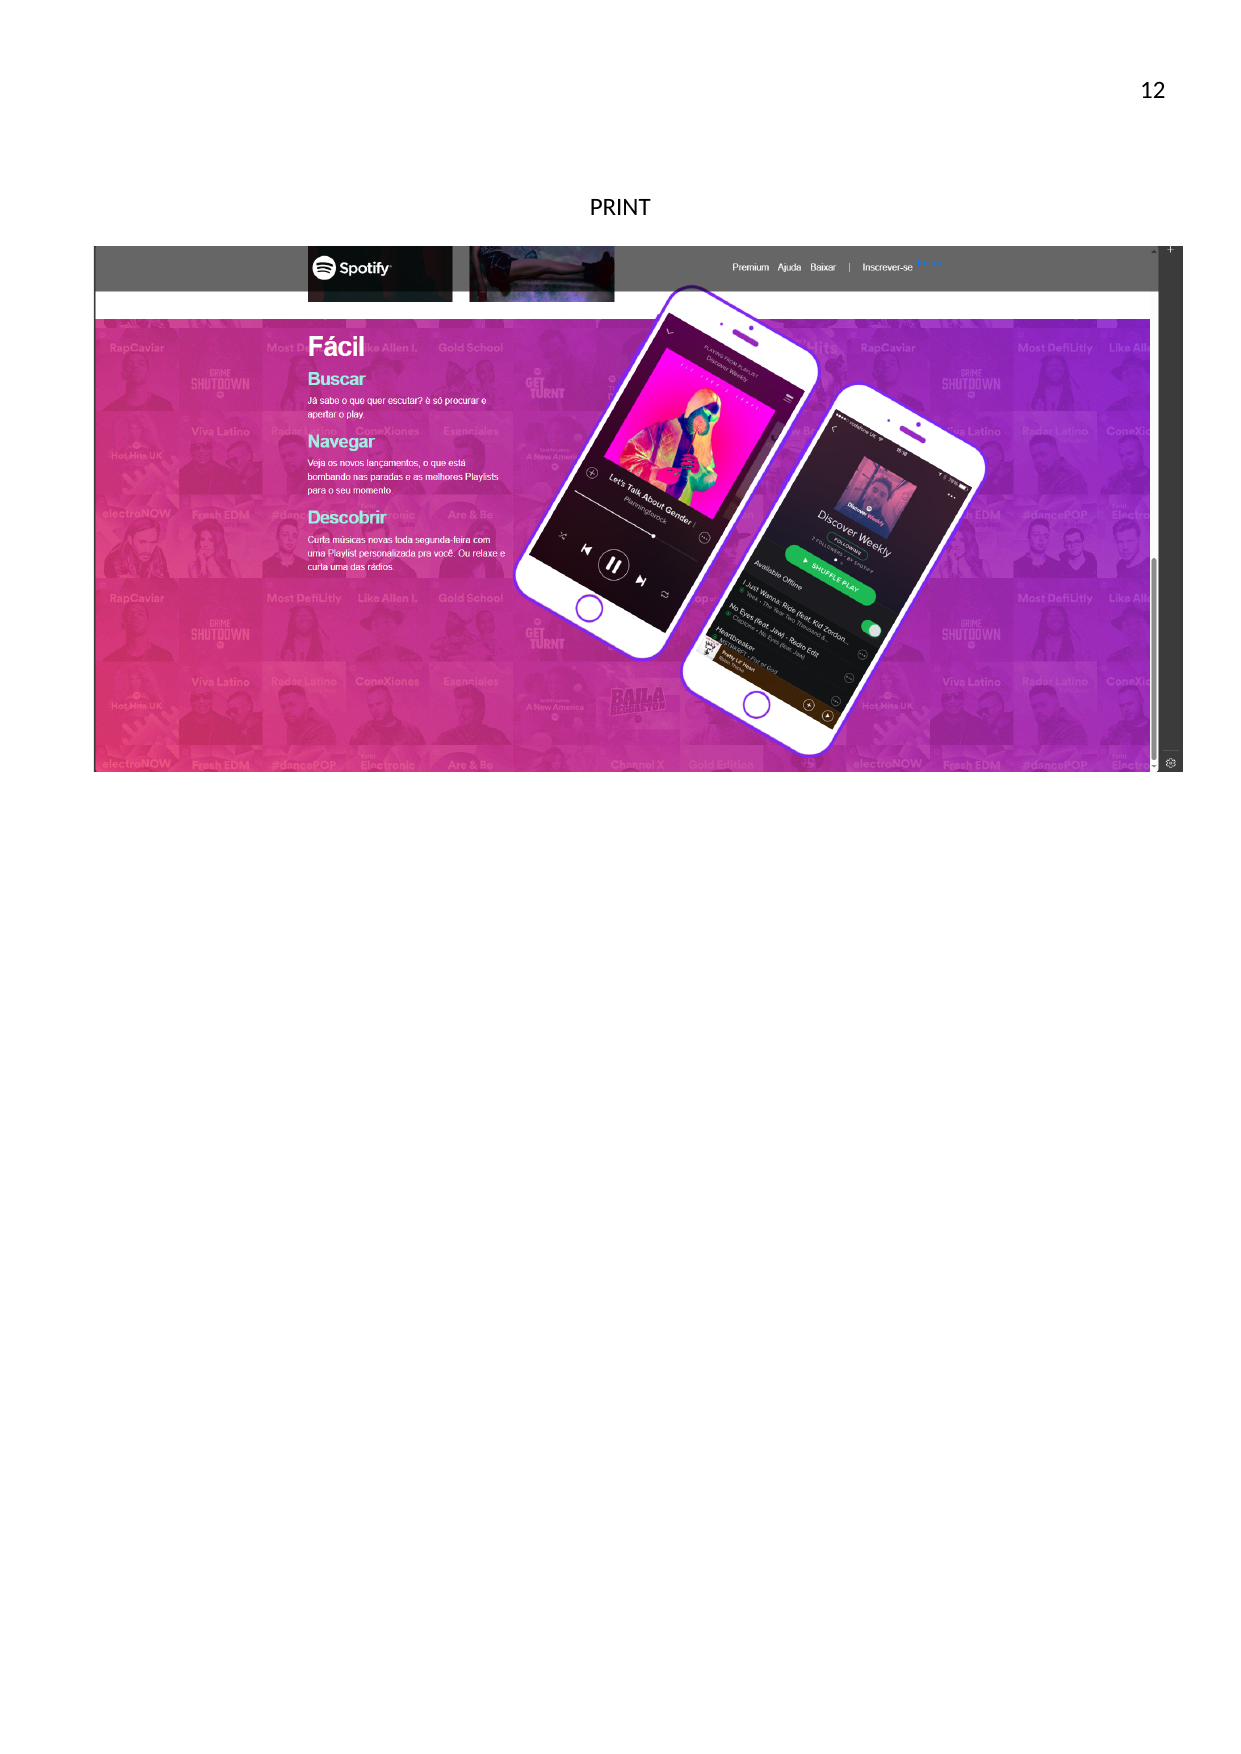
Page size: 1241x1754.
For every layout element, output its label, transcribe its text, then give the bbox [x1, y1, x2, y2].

text PRINT [75, 191, 1165, 221]
